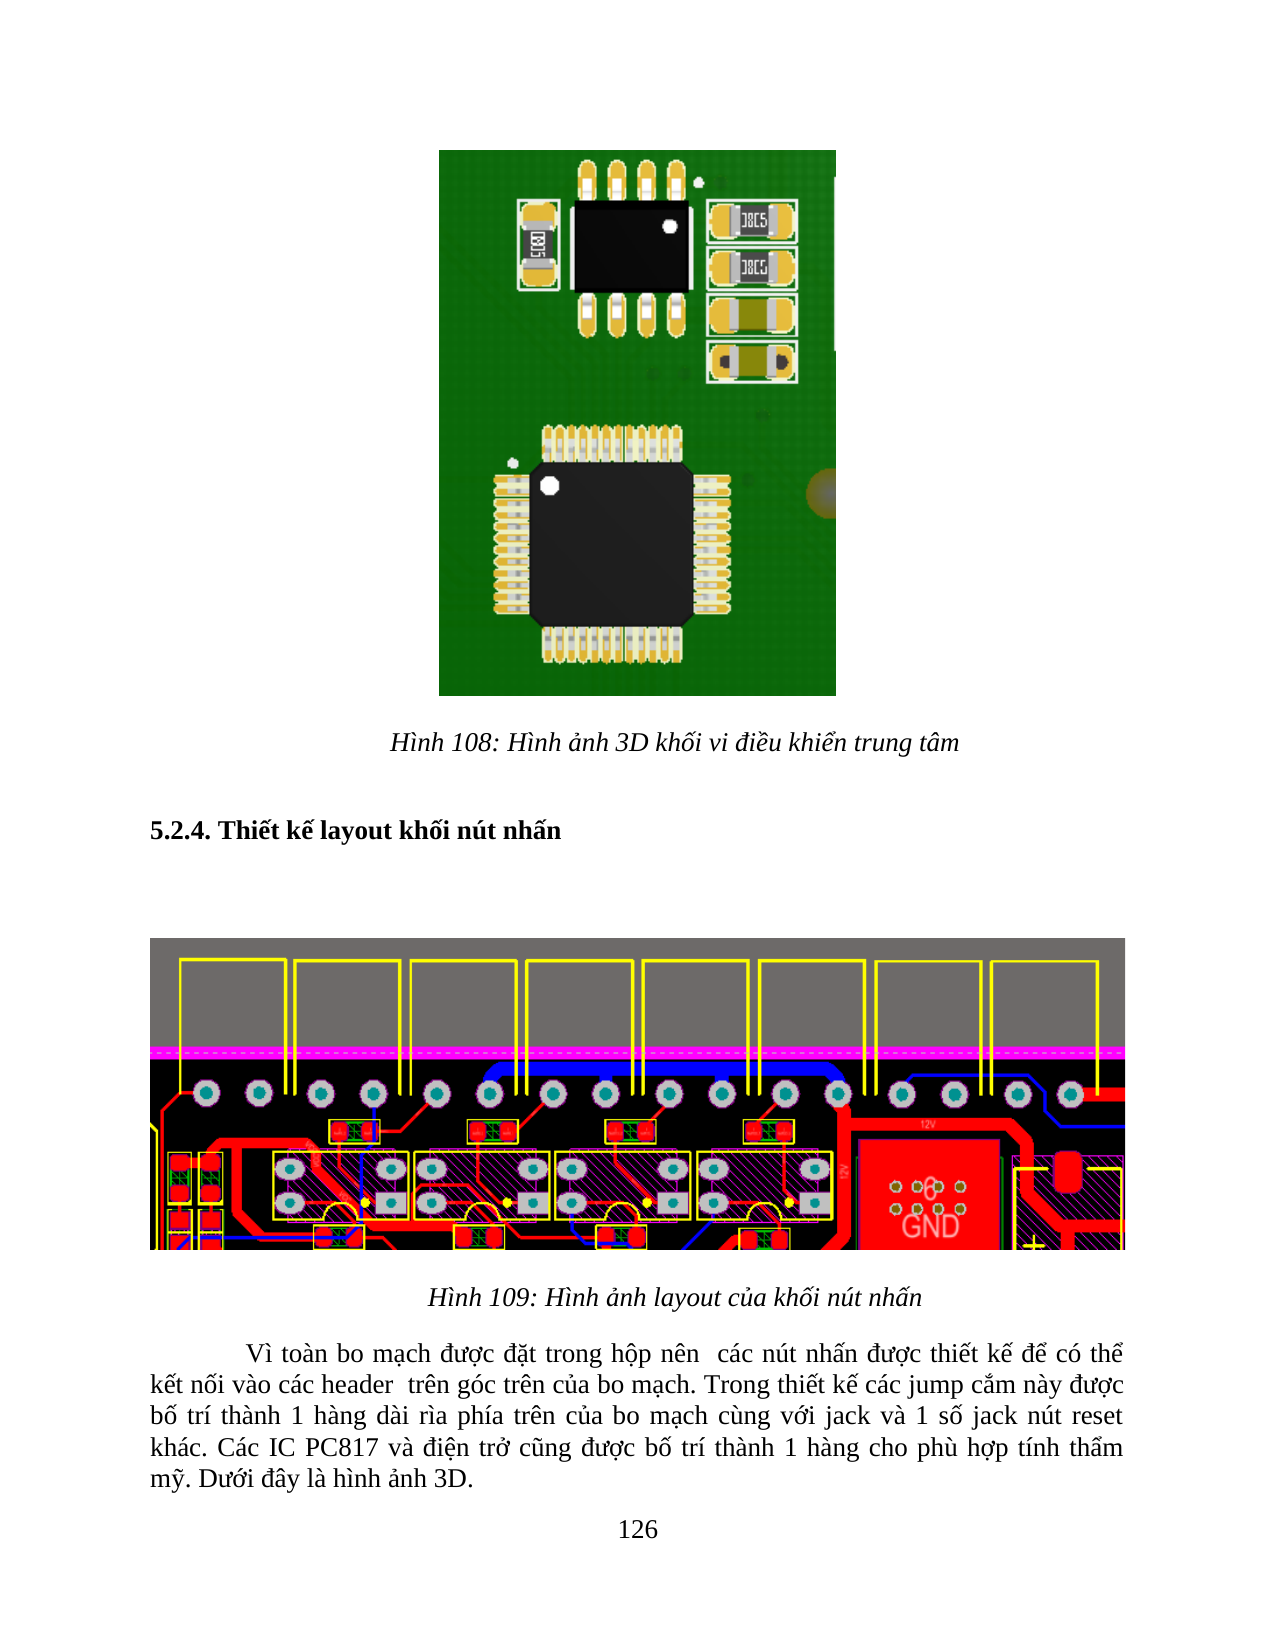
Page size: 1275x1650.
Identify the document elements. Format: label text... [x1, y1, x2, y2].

picture [439, 150, 836, 696]
picture [150, 938, 1125, 1250]
list Hình 109: Hình ảnh layout của khối nút nhấn [225, 1281, 1125, 1312]
text 5.2.4. Thiết kế layout khối nút nhấn [150, 814, 1125, 845]
text Vì toàn bo mạch được đặt trong hộp nên các nút nhấn được thiết kế để có thể kết nối vào các header trên góc trên của bo mạch. Trong thiết kế các jump cắm này được bố trí thành 1 hàng dài rìa phía trên của bo mạch cùng với jack và 1 số jack nút reset khác. Các IC PC817 và điện trở cũng được bố trí thành 1 hàng cho phù hợp tính thẩm mỹ. Dưới đây là hình ảnh 3D. [150, 1337, 1125, 1493]
list Hình 108: Hình ảnh 3D khối vi điều khiển trung tâm [225, 727, 1125, 758]
